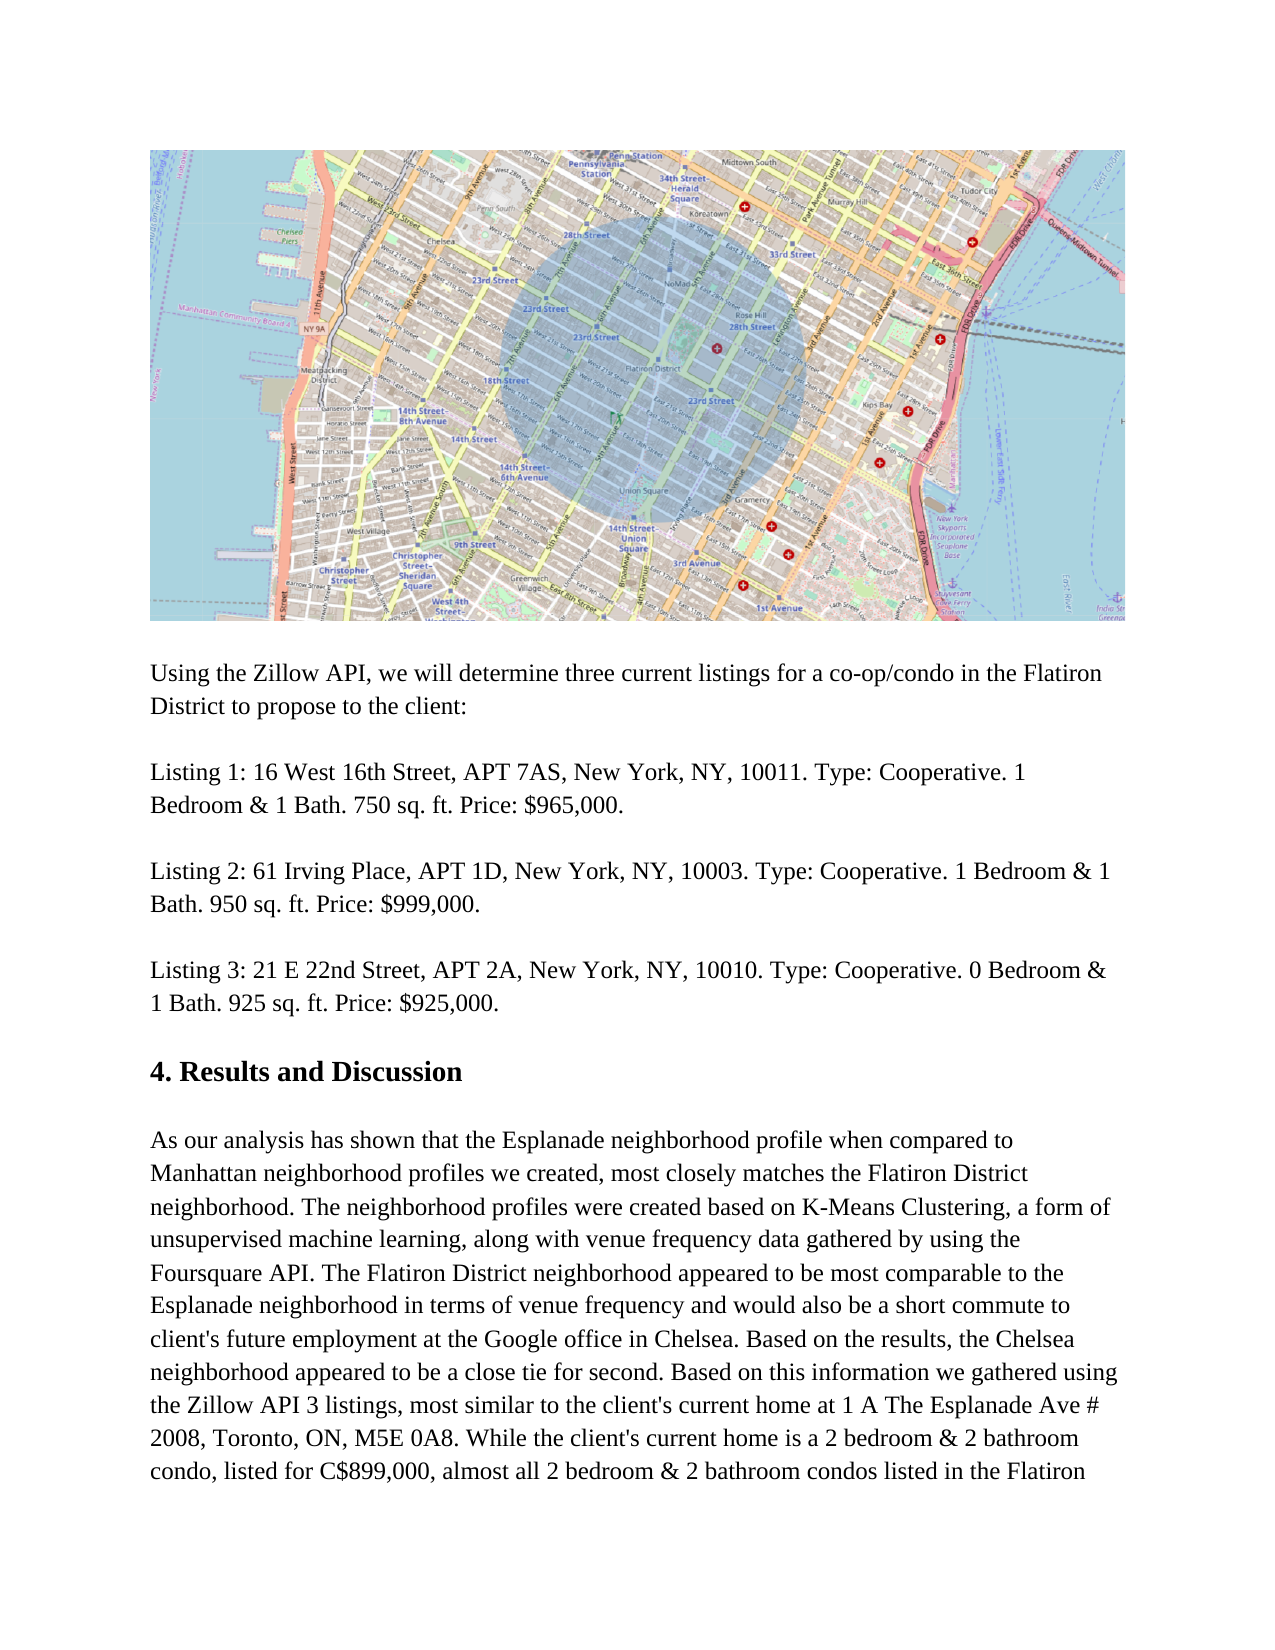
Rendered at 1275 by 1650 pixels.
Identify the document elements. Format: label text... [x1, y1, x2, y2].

text 4. Results and Discussion [150, 1054, 1125, 1087]
text Listing 3: 21 E 22nd Street, APT 2A, New York, NY, 10010. Type: Cooperative. 0 Bedroom & 1 Bath. 925 sq. ft. Price: $925,000. [150, 955, 1125, 1017]
text Listing 1: 16 West 16th Street, APT 7AS, New York, NY, 10011. Type: Cooperative. 1 Bedroom & 1 Bath. 750 sq. ft. Price: $965,000. [150, 757, 1125, 818]
text Listing 2: 61 Irving Place, APT 1D, New York, NY, 10003. Type: Cooperative. 1 Bedroom & 1 Bath. 950 sq. ft. Price: $999,000. [150, 856, 1125, 918]
picture [150, 150, 1125, 621]
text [150, 1126, 1125, 1484]
text Using the Zillow API, we will determine three current listings for a co-op/condo in the Flatiron District to propose to the client: [150, 658, 1125, 719]
